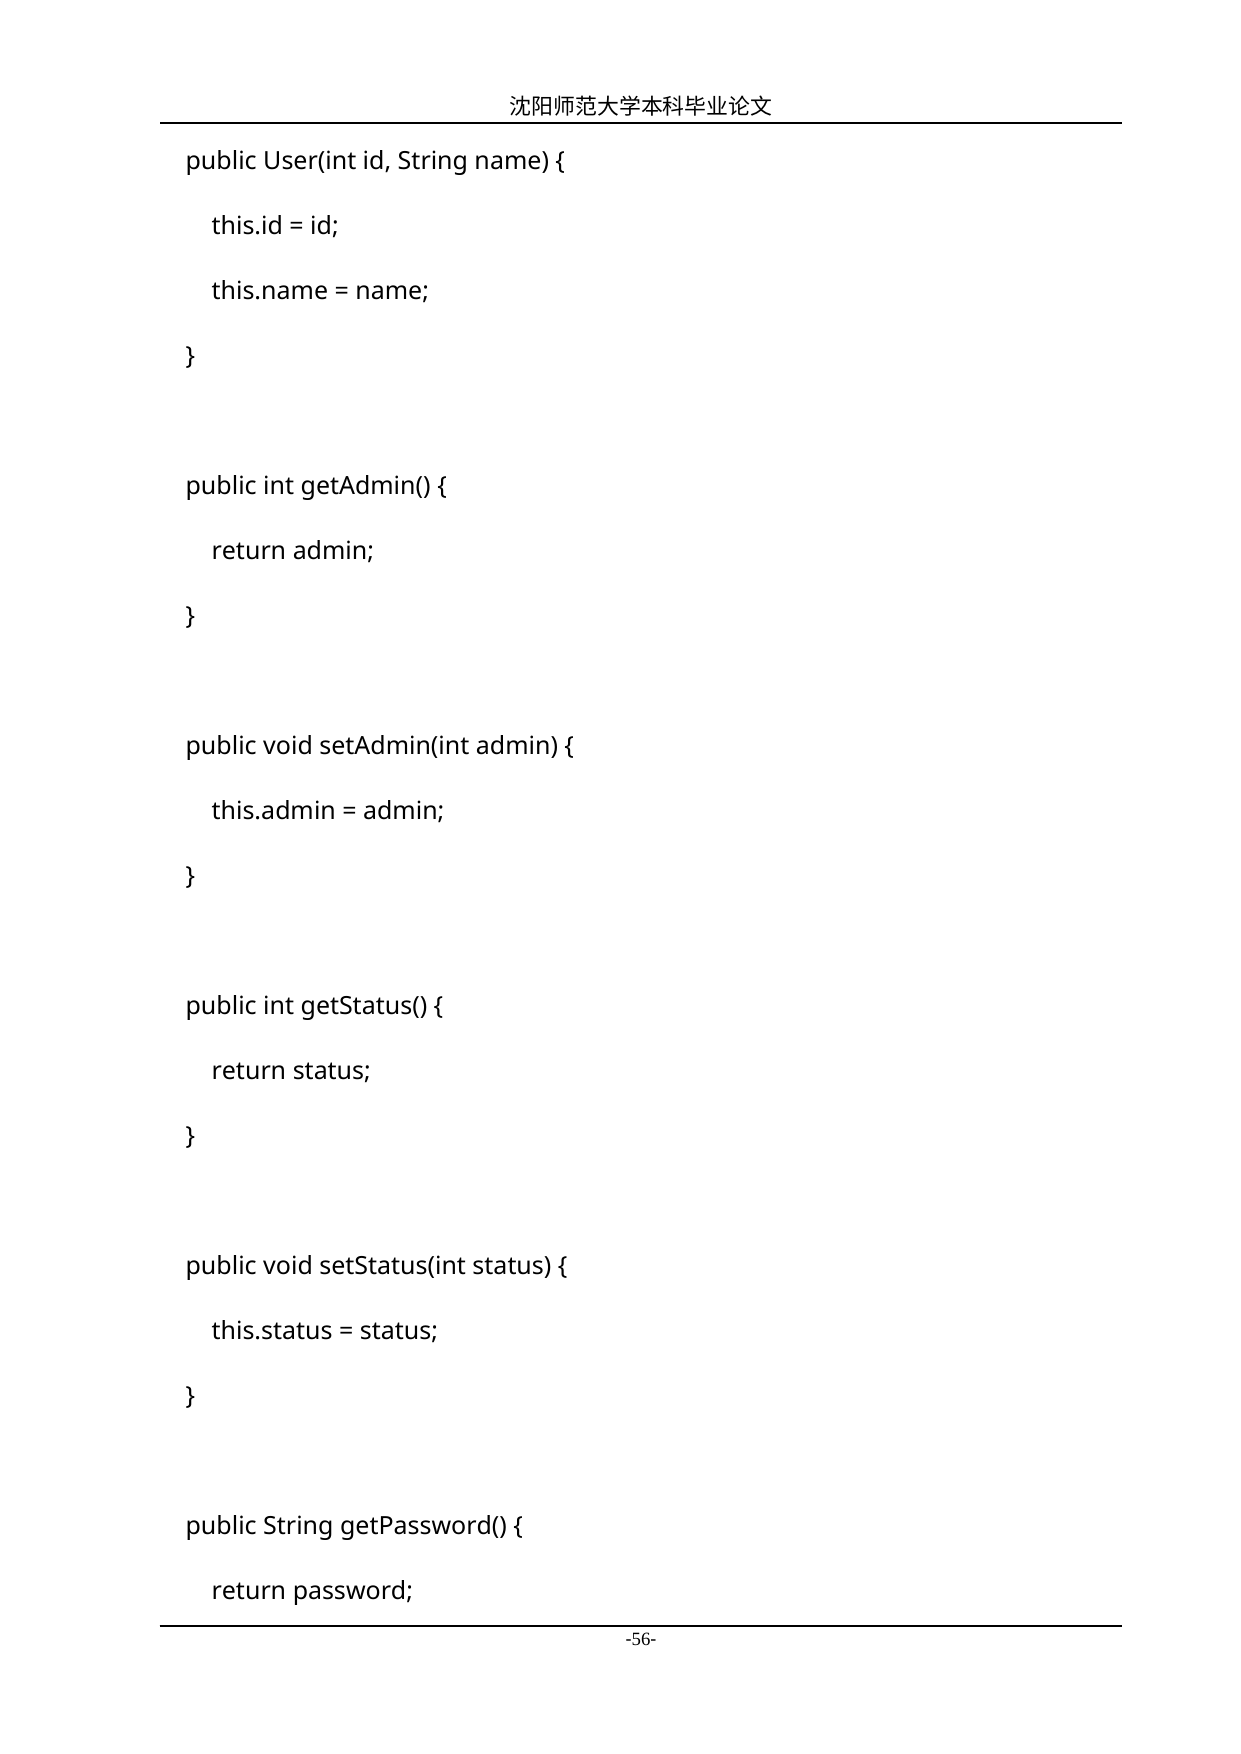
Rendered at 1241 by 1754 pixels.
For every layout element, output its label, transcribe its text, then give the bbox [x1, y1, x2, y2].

text } [159, 582, 1122, 647]
text this.admin = admin; [159, 777, 1122, 842]
text } [159, 1102, 1122, 1167]
text this.name = name; [159, 257, 1122, 322]
text } [159, 842, 1122, 907]
text public User(int id, String name) { [159, 127, 1122, 192]
text return admin; [159, 517, 1122, 582]
text return password; [159, 1557, 1122, 1622]
text return status; [159, 1037, 1122, 1102]
text this.id = id; [159, 192, 1122, 257]
text } [159, 1362, 1122, 1427]
text public String getPassword() { [159, 1492, 1122, 1557]
text public void setStatus(int status) { [159, 1232, 1122, 1297]
text public int getAdmin() { [159, 452, 1122, 517]
text public int getStatus() { [159, 972, 1122, 1037]
text this.status = status; [159, 1297, 1122, 1362]
text } [159, 322, 1122, 387]
text public void setAdmin(int admin) { [159, 712, 1122, 777]
